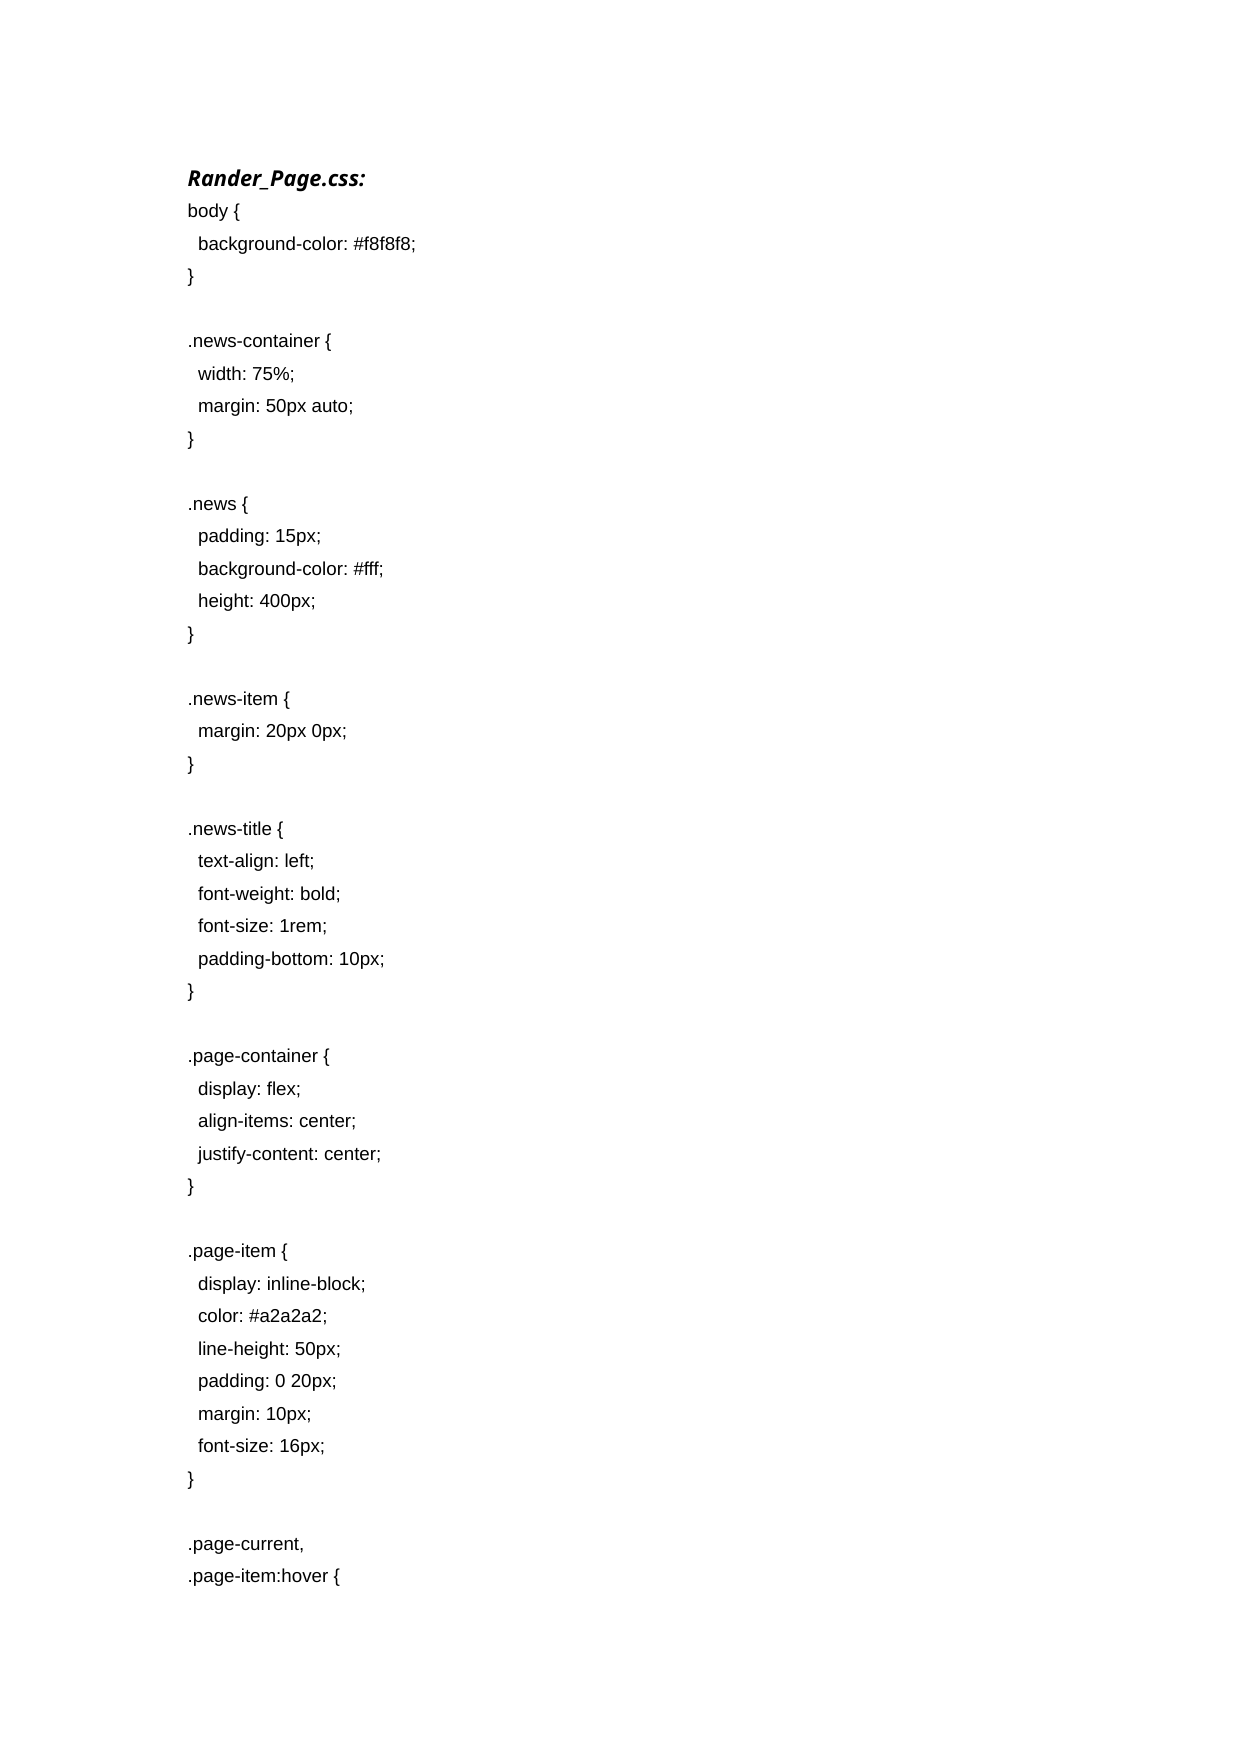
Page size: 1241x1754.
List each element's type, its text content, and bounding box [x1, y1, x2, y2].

text } [187, 747, 1053, 779]
text background-color: #f8f8f8; [187, 227, 1053, 259]
text align-items: center; [187, 1104, 1053, 1137]
text padding: 0 20px; [187, 1364, 1053, 1397]
text } [187, 974, 1053, 1007]
text font-weight: bold; [187, 877, 1053, 909]
text margin: 50px auto; [187, 389, 1053, 422]
text .news-container { [187, 324, 1053, 357]
text } [187, 259, 1053, 292]
text width: 75%; [187, 357, 1053, 389]
text margin: 10px; [187, 1397, 1053, 1429]
text text-align: left; [187, 844, 1053, 877]
text color: #a2a2a2; [187, 1299, 1053, 1332]
text .news-title { [187, 812, 1053, 844]
text } [187, 1169, 1053, 1202]
text background-color: #fff; [187, 552, 1053, 584]
text Rander_Page.css: [187, 162, 1053, 194]
text font-size: 1rem; [187, 909, 1053, 942]
text .news { [187, 487, 1053, 519]
text body { [187, 194, 1053, 227]
text line-height: 50px; [187, 1332, 1053, 1364]
text padding: 15px; [187, 519, 1053, 552]
text margin: 20px 0px; [187, 714, 1053, 747]
text .page-current, [187, 1527, 1053, 1559]
text padding-bottom: 10px; [187, 942, 1053, 974]
text } [187, 617, 1053, 649]
text height: 400px; [187, 584, 1053, 617]
text .page-item { [187, 1234, 1053, 1267]
text .page-item:hover { [187, 1559, 1053, 1592]
text justify-content: center; [187, 1137, 1053, 1169]
text font-size: 16px; [187, 1429, 1053, 1462]
text } [187, 1462, 1053, 1494]
text .page-container { [187, 1039, 1053, 1072]
text display: flex; [187, 1072, 1053, 1104]
text } [187, 422, 1053, 454]
text .news-item { [187, 682, 1053, 714]
text display: inline-block; [187, 1267, 1053, 1299]
